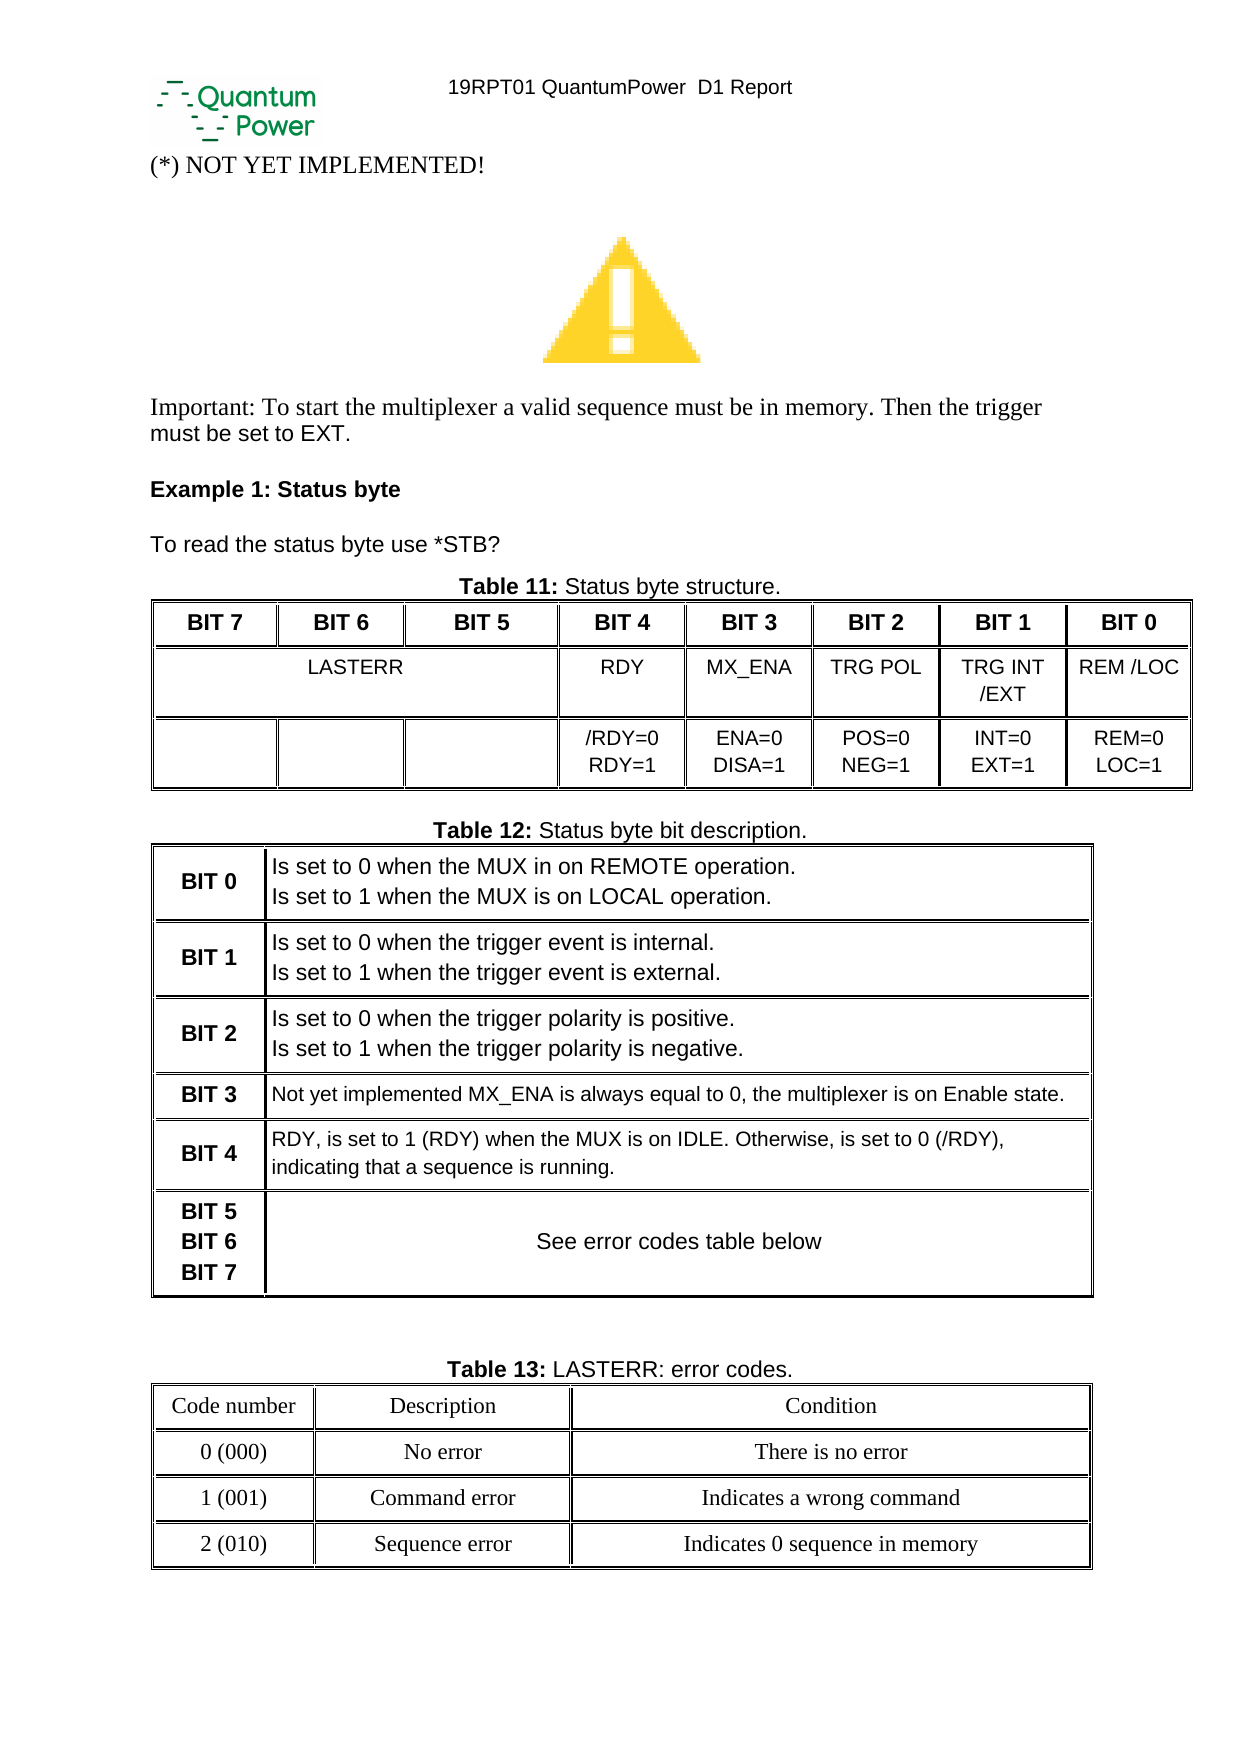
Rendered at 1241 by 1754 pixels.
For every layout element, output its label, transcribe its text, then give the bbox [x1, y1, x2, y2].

table_cell LASTERR [154, 645, 557, 716]
text Important: To start the multiplexer a valid sequence must be in memory. Then the trigger must be set to EXT. [150, 208, 1090, 447]
table_header BIT 2 [813, 603, 939, 645]
table_cell 1 (001) [154, 1474, 313, 1520]
table_cell There is no error [573, 1428, 1090, 1474]
table_header Condition [571, 1386, 1089, 1428]
table_cell ENA=0 DISA=1 [686, 720, 812, 787]
text To read the status byte use *STB? [150, 531, 1090, 558]
table_cell RDY, is set to 1 (RDY) when the MUX is on IDLE. Otherwise, is set to 0 (/RDY), indicating that a sequence is running. [267, 1118, 1091, 1188]
table_cell [405, 720, 559, 787]
table_header BIT 0 [154, 845, 265, 919]
table_header BIT 6 [278, 603, 404, 645]
table_header Description [315, 1384, 571, 1428]
table_cell BIT 4 [154, 1118, 264, 1188]
table_cell TRG INT /EXT [941, 649, 1065, 716]
table_cell Not yet implemented MX_ENA is always equal to 0, the multiplexer is on Enable state. [265, 1072, 1092, 1117]
table_cell Sequence error [315, 1520, 571, 1566]
table_cell 2 (010) [154, 1520, 315, 1566]
table_header BIT 1 [939, 603, 1066, 645]
table_cell See error codes table below [265, 1189, 1091, 1295]
table_cell Is set to 0 when the trigger polarity is positive. Is set to 1 when the trigger polarity is negative. [267, 995, 1091, 1072]
table_header BIT 0 [1066, 603, 1190, 645]
text Example 1: Status byte [150, 476, 1090, 502]
table_cell REM /LOC [1068, 645, 1190, 716]
table_cell 0 (000) [154, 1428, 313, 1474]
table_cell RDY [560, 649, 684, 716]
table_cell TRG POL [814, 649, 938, 716]
table_cell MX_ENA [687, 649, 811, 716]
table_cell Indicates a wrong command [573, 1474, 1090, 1520]
picture [150, 75, 322, 148]
text Table 12: Status byte bit description. [150, 817, 1090, 843]
table_cell POS=0 NEG=1 [813, 720, 939, 787]
table_header Code number [154, 1386, 315, 1428]
table_cell [154, 716, 277, 787]
text (*) NOT YET IMPLEMENTED! [150, 150, 1090, 179]
table_cell Is set to 0 when the trigger event is internal. Is set to 1 when the trigger event is external. [267, 919, 1091, 995]
table_cell BIT 5 BIT 6 BIT 7 [154, 1189, 265, 1295]
table_cell Command error [316, 1478, 569, 1520]
table_header BIT 5 [405, 603, 559, 645]
table_cell Indicates 0 sequence in memory [571, 1520, 1090, 1566]
table_cell BIT 2 [154, 995, 264, 1072]
table_header Is set to 0 when the MUX in on REMOTE operation. Is set to 1 when the MUX is on LOCAL operation. [265, 847, 1091, 919]
table_header BIT 3 [686, 603, 812, 645]
table_header BIT 7 [154, 603, 277, 645]
table_header BIT 4 [559, 603, 686, 645]
picture [539, 233, 701, 363]
text Table 11: Status byte structure. [150, 573, 1090, 599]
table_cell No error [316, 1432, 569, 1474]
table_cell REM=0 LOC=1 [1066, 716, 1190, 787]
text Table 13: LASTERR: error codes. [150, 1356, 1090, 1382]
table_cell BIT 1 [154, 919, 264, 995]
table_cell INT=0 EXT=1 [939, 720, 1066, 787]
table_cell BIT 3 [152, 1072, 265, 1117]
table_cell [278, 720, 404, 787]
table_cell /RDY=0 RDY=1 [559, 720, 686, 787]
